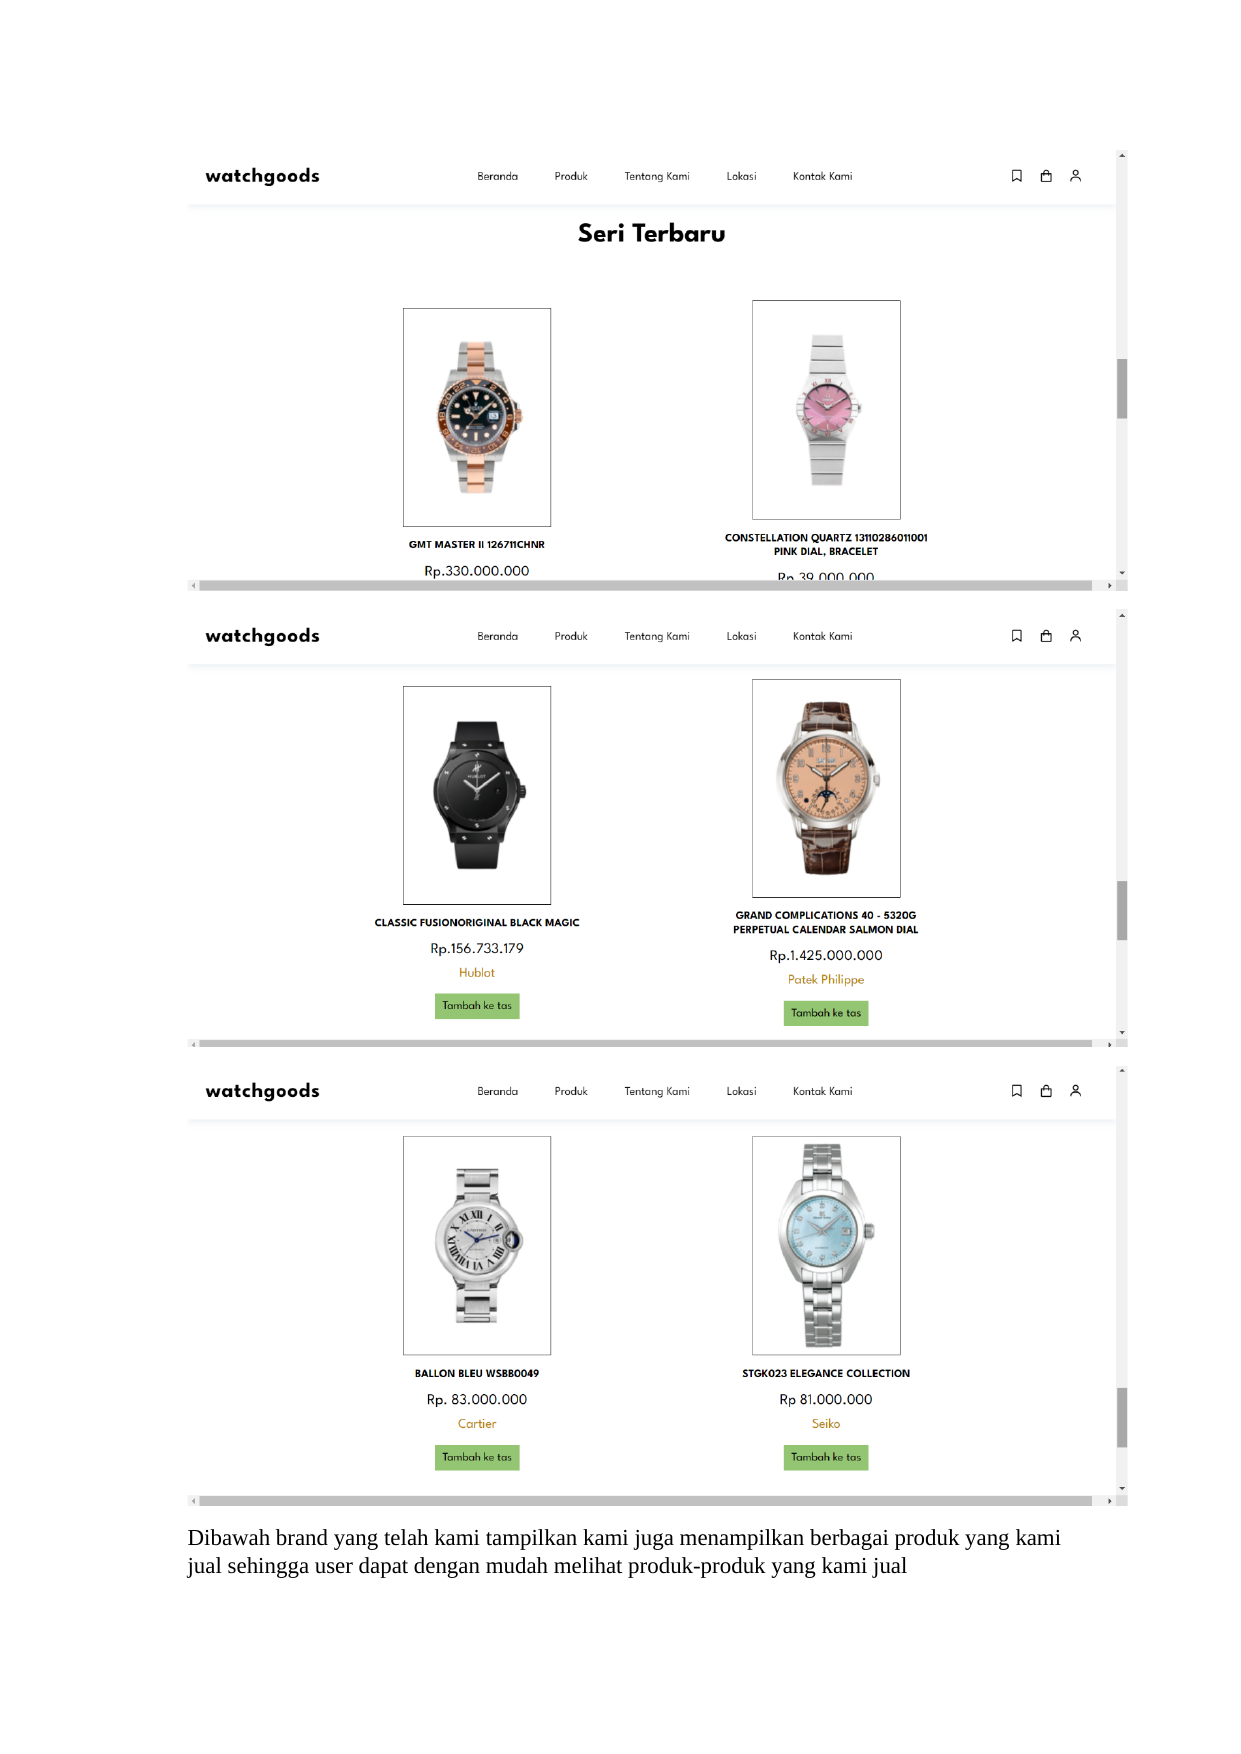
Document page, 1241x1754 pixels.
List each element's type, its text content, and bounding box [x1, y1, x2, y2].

picture [187, 1066, 1128, 1506]
picture [187, 150, 1128, 591]
text Dibawah brand yang telah kami tampilkan kami juga menampilkan berbagai produk yang kami jual sehingga user dapat dengan mudah melihat produk-produk yang kami jual [187, 1524, 1090, 1579]
picture [187, 609, 1128, 1047]
